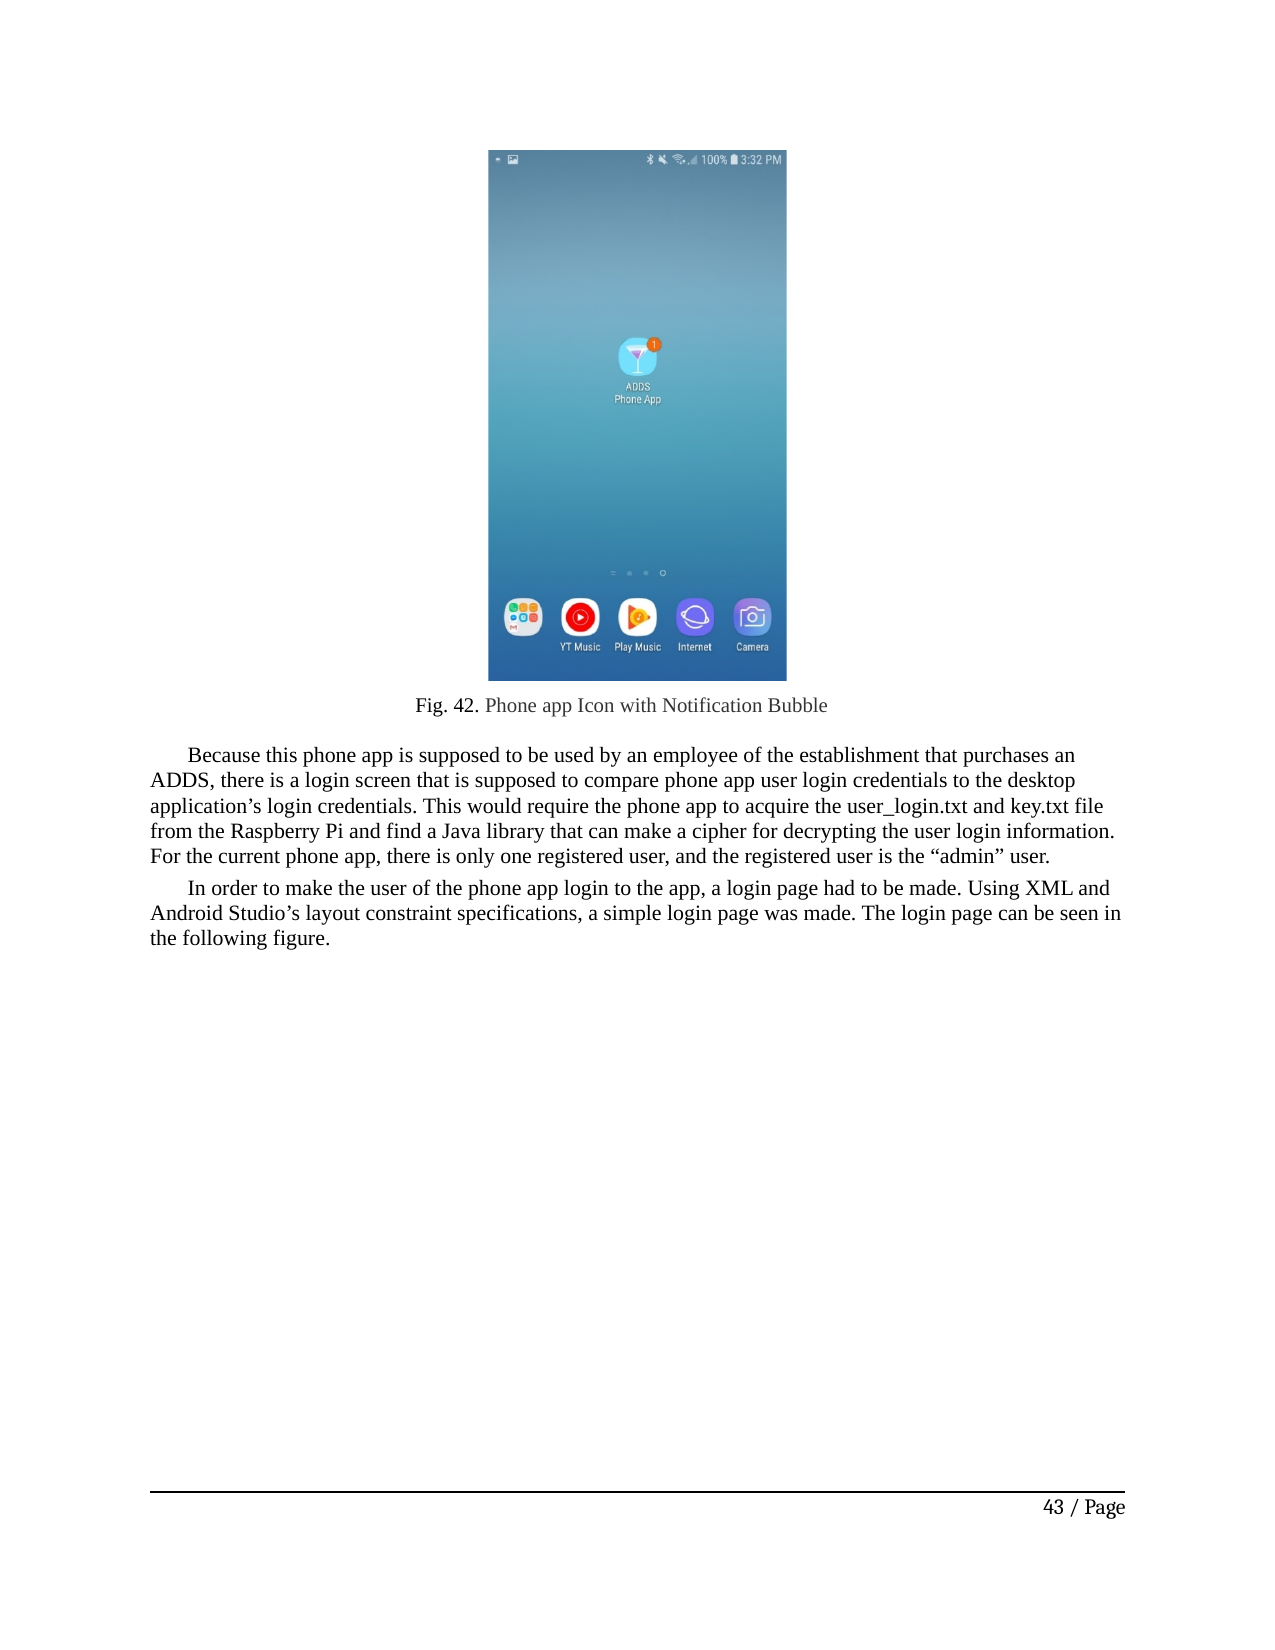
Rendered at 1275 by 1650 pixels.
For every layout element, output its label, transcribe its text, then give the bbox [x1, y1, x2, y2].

text In order to make the user of the phone app login to the app, a login page had to be made. Using XML and Android Studio’s layout constraint specifications, a simple login page was made. The login page can be seen in the following figure. [150, 874, 1125, 950]
text Because this phone app is supposed to be used by an employee of the establishment that purchases an ADDS, there is a login screen that is supposed to compare phone app user login credentials to the desktop application’s login credentials. This would require the phone app to acquire the user_login.txt and key.txt file from the Raspberry Pi and find a Java library that can make a cipher for decrypting the user login information. For the current phone app, there is only one registered user, and the registered user is the “admin” user. [150, 742, 1125, 868]
text Phone app Icon with Notification Bubble [150, 693, 1125, 717]
picture [488, 150, 787, 681]
